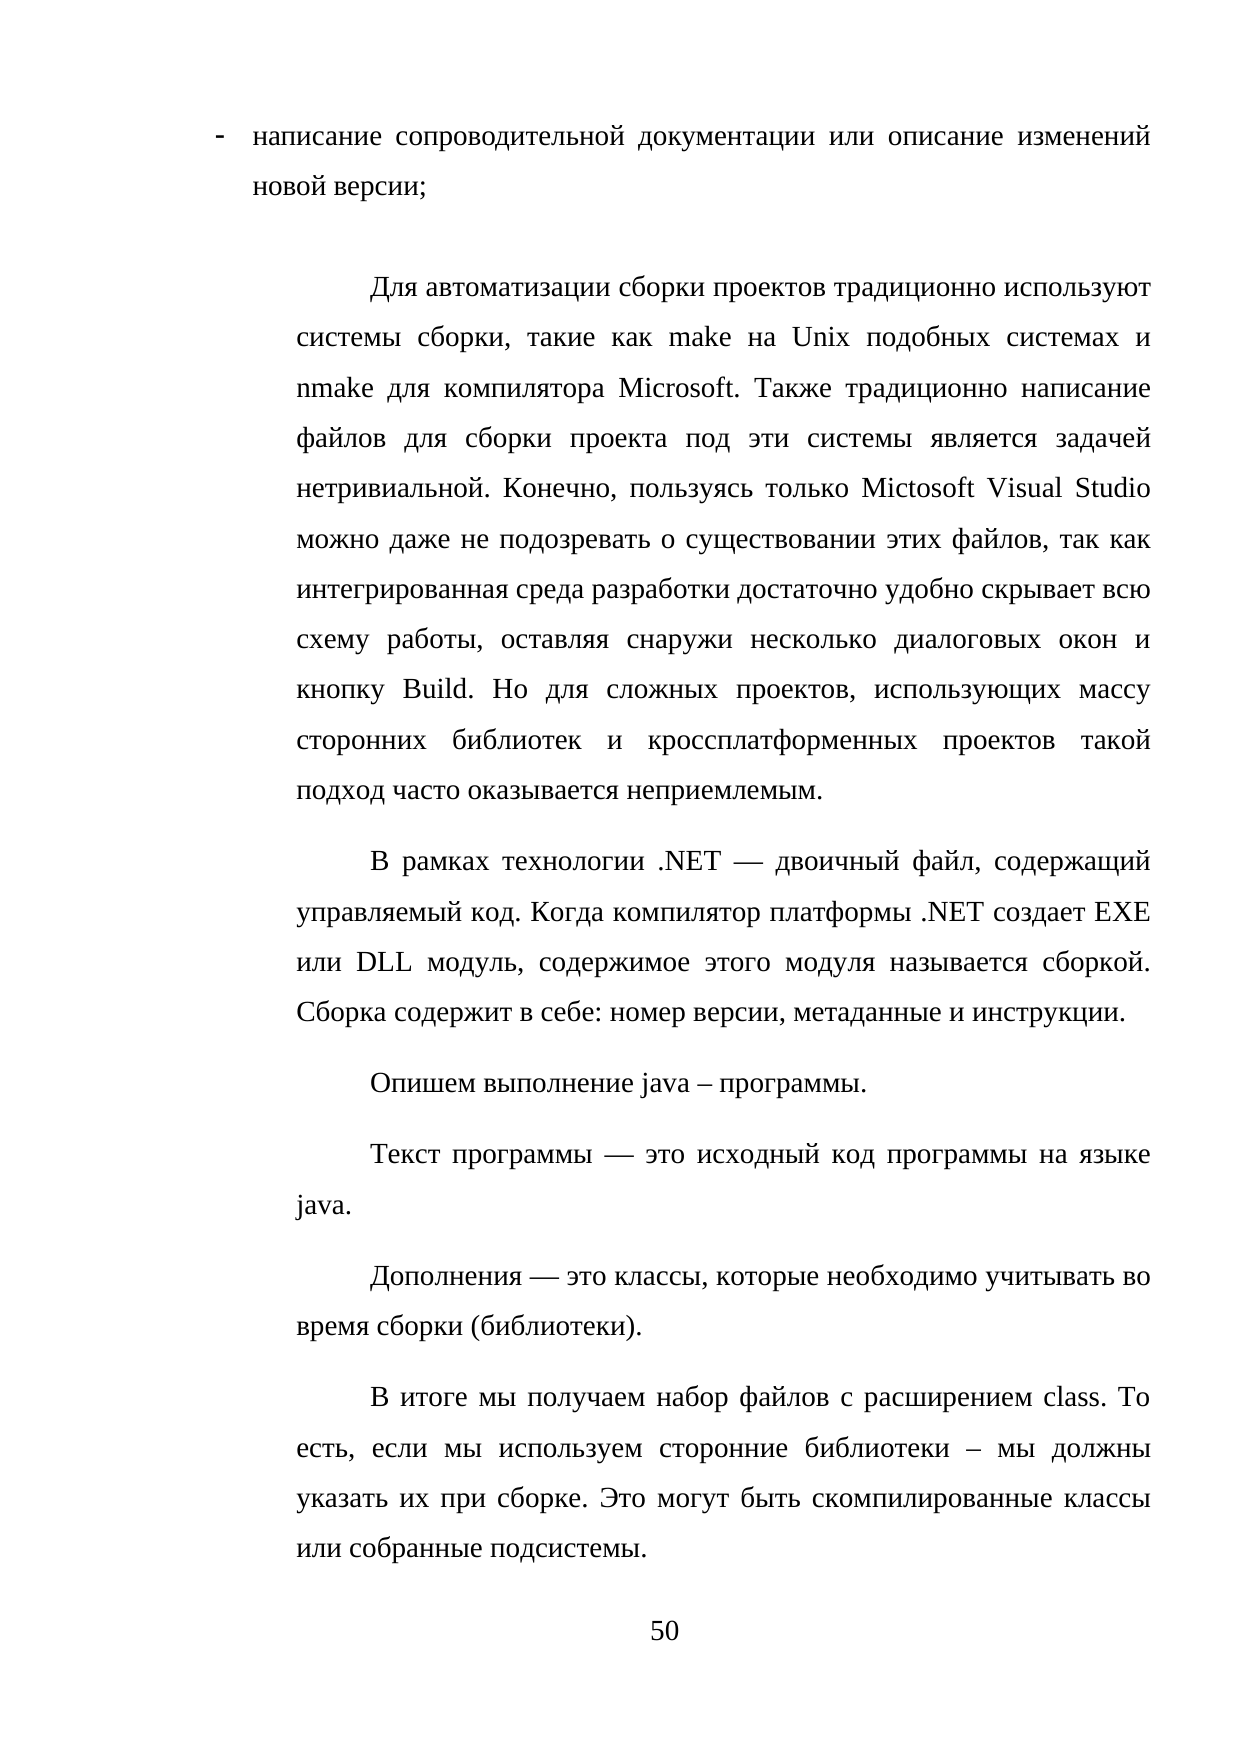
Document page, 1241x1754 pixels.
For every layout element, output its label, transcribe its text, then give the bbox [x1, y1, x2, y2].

text Текст программы — это исходный код программы на языке java. [296, 1137, 1152, 1221]
list написание сопроводительной документации или описание изменений новой версии; [215, 118, 1152, 202]
text Дополнения — это классы, которые необходимо учитывать во время сборки (библиотеки). [296, 1258, 1152, 1342]
text В итоге мы получаем набор файлов с расширением class. То есть, если мы используем сторонние библиотеки – мы должны указать их при сборке. Это могут быть скомпилированные классы или собранные подсистемы. [296, 1379, 1152, 1564]
text Опишем выполнение java – программы. [296, 1066, 1152, 1099]
text Для автоматизации сборки проектов традиционно используют системы сборки, такие как make на Unix подобных системах и nmake для компилятора Microsoft. Также традиционно написание файлов для сборки проекта под эти системы является задачей нетривиальной. Конечно, пользуясь только Mictosoft Visual Studio можно даже не подозревать о существовании этих файлов, так как интегрированная среда разработки достаточно удобно скрывает всю схему работы, оставляя снаружи несколько диалоговых окон и кнопку Build. Но для сложных проектов, использующих массу сторонних библиотек и кроссплатформенных проектов такой подход часто оказывается неприемлемым. [296, 269, 1152, 806]
text В рамках технологии .NET — двоичный файл, содержащий управляемый код. Когда компилятор платформы .NET создает EXE или DLL модуль, содержимое этого модуля называется сборкой. Сборка содержит в себе: номер версии, метаданные и инструкции. [296, 843, 1152, 1028]
